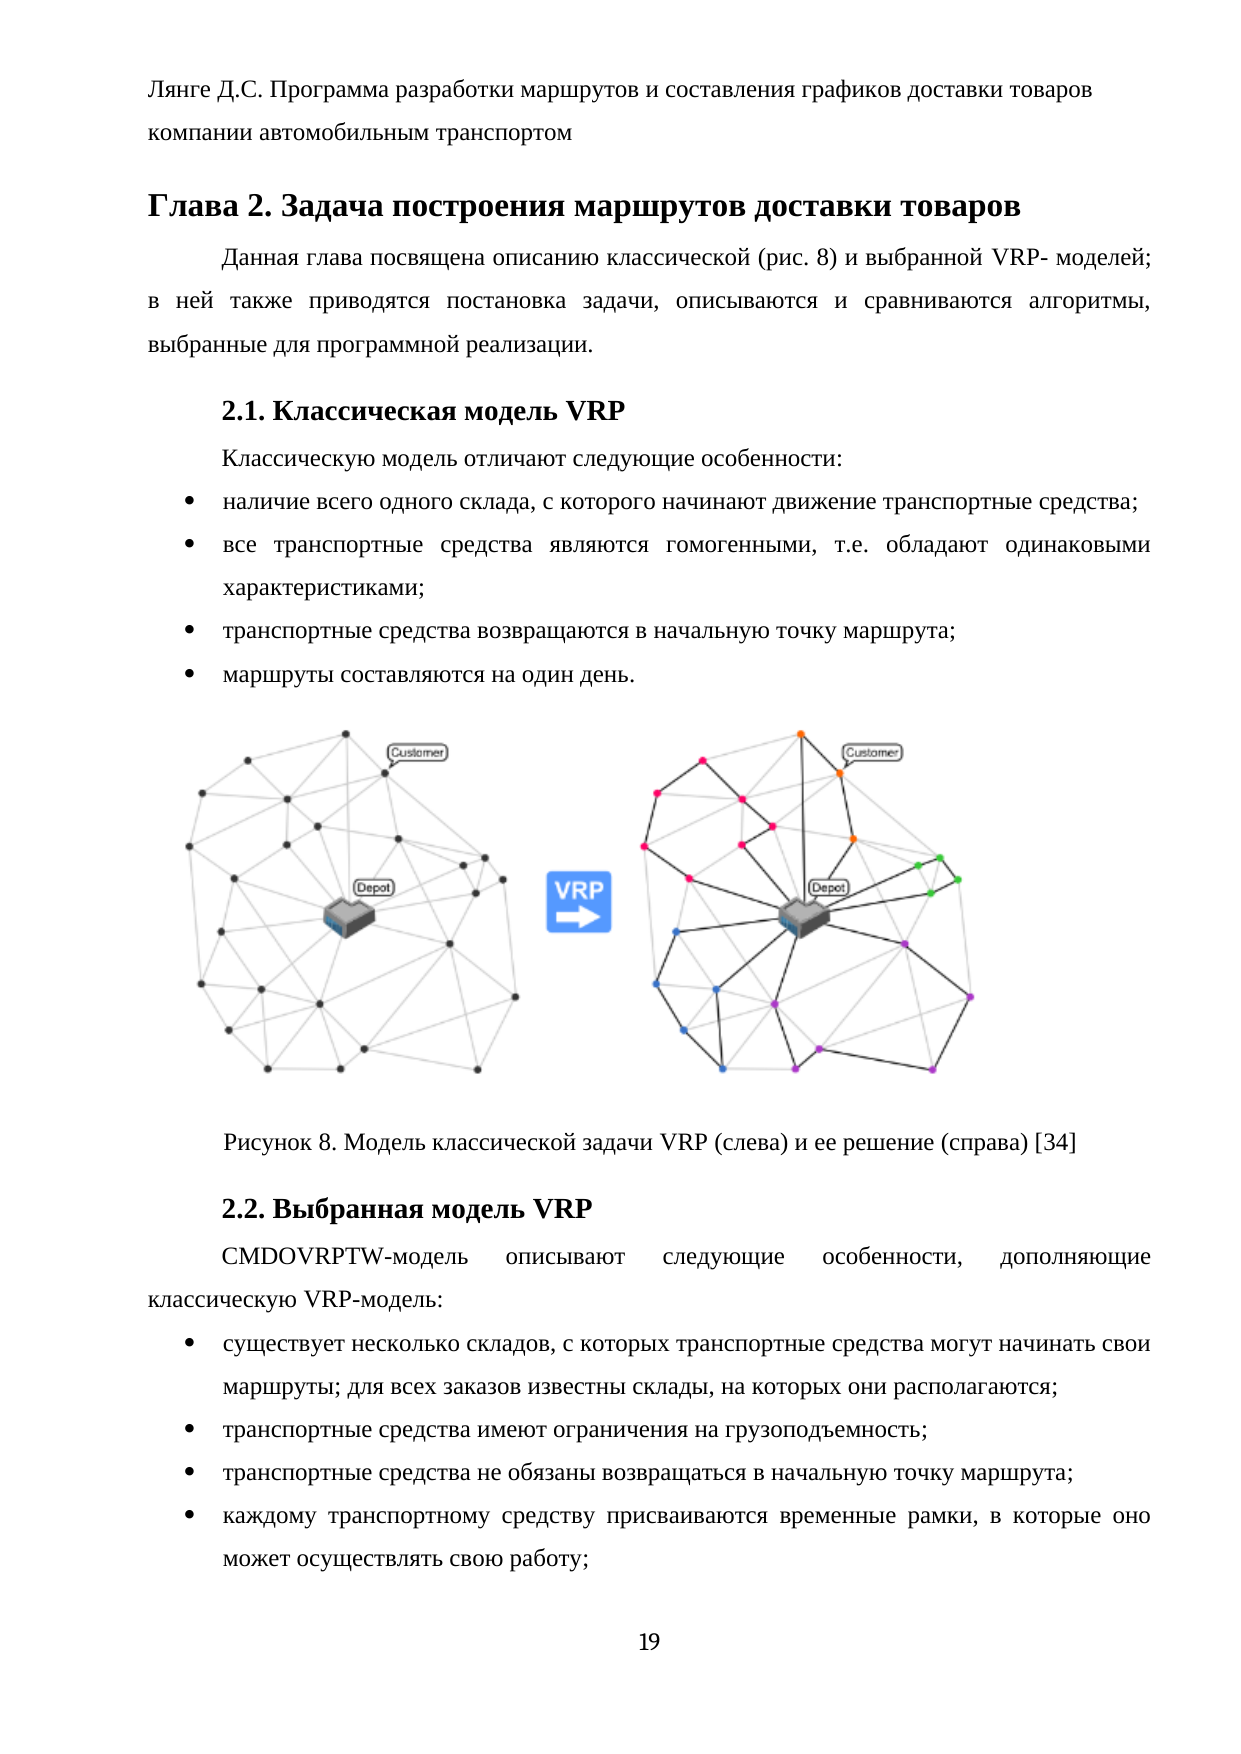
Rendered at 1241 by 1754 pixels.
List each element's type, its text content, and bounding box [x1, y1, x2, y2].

list существует несколько складов, с которых транспортные средства могут начинать свои маршруты; для всех заказов известны склады, на которых они располагаются; [185, 1328, 1152, 1399]
subtitle 2.1. Классическая модель VRP [221, 393, 1152, 426]
list транспортные средства не обязаны возвращаться в начальную точку маршрута; [185, 1457, 1152, 1486]
picture [153, 707, 990, 1113]
list транспортные средства возвращаются в начальную точку маршрута; [185, 616, 1152, 644]
list наличие всего одного склада, с которого начинают движение транспортные средства; [185, 486, 1152, 515]
list каждому транспортному средству присваиваются временные рамки, в которые оно может осуществлять свою работу; [185, 1500, 1152, 1572]
text Данная глава посвящена описанию классической (рис. 8) и выбранной VRP- моделей; в ней также приводятся постановка задачи, описываются и сравниваются алгоритмы, выбранные для программной реализации. [148, 242, 1152, 357]
text CMDOVRPTW-модель описывают следующие особенности, дополняющие классическую VRP-модель: [148, 1241, 1152, 1313]
text Классическую модель отличают следующие особенности: [148, 443, 1152, 472]
text Рисунок 8. Модель классической задачи VRP (слева) и ее решение (справа) [34] [148, 1127, 1152, 1156]
subtitle 2.2. Выбранная модель VRP [221, 1191, 1152, 1225]
list маршруты составляются на один день. [185, 659, 1152, 687]
subtitle Глава 2. Задача построения маршрутов доставки товаров [148, 185, 1152, 223]
list все транспортные средства являются гомогенными, т.е. обладают одинаковыми характеристиками; [185, 529, 1152, 601]
list транспортные средства имеют ограничения на грузоподъемность; [185, 1414, 1152, 1443]
